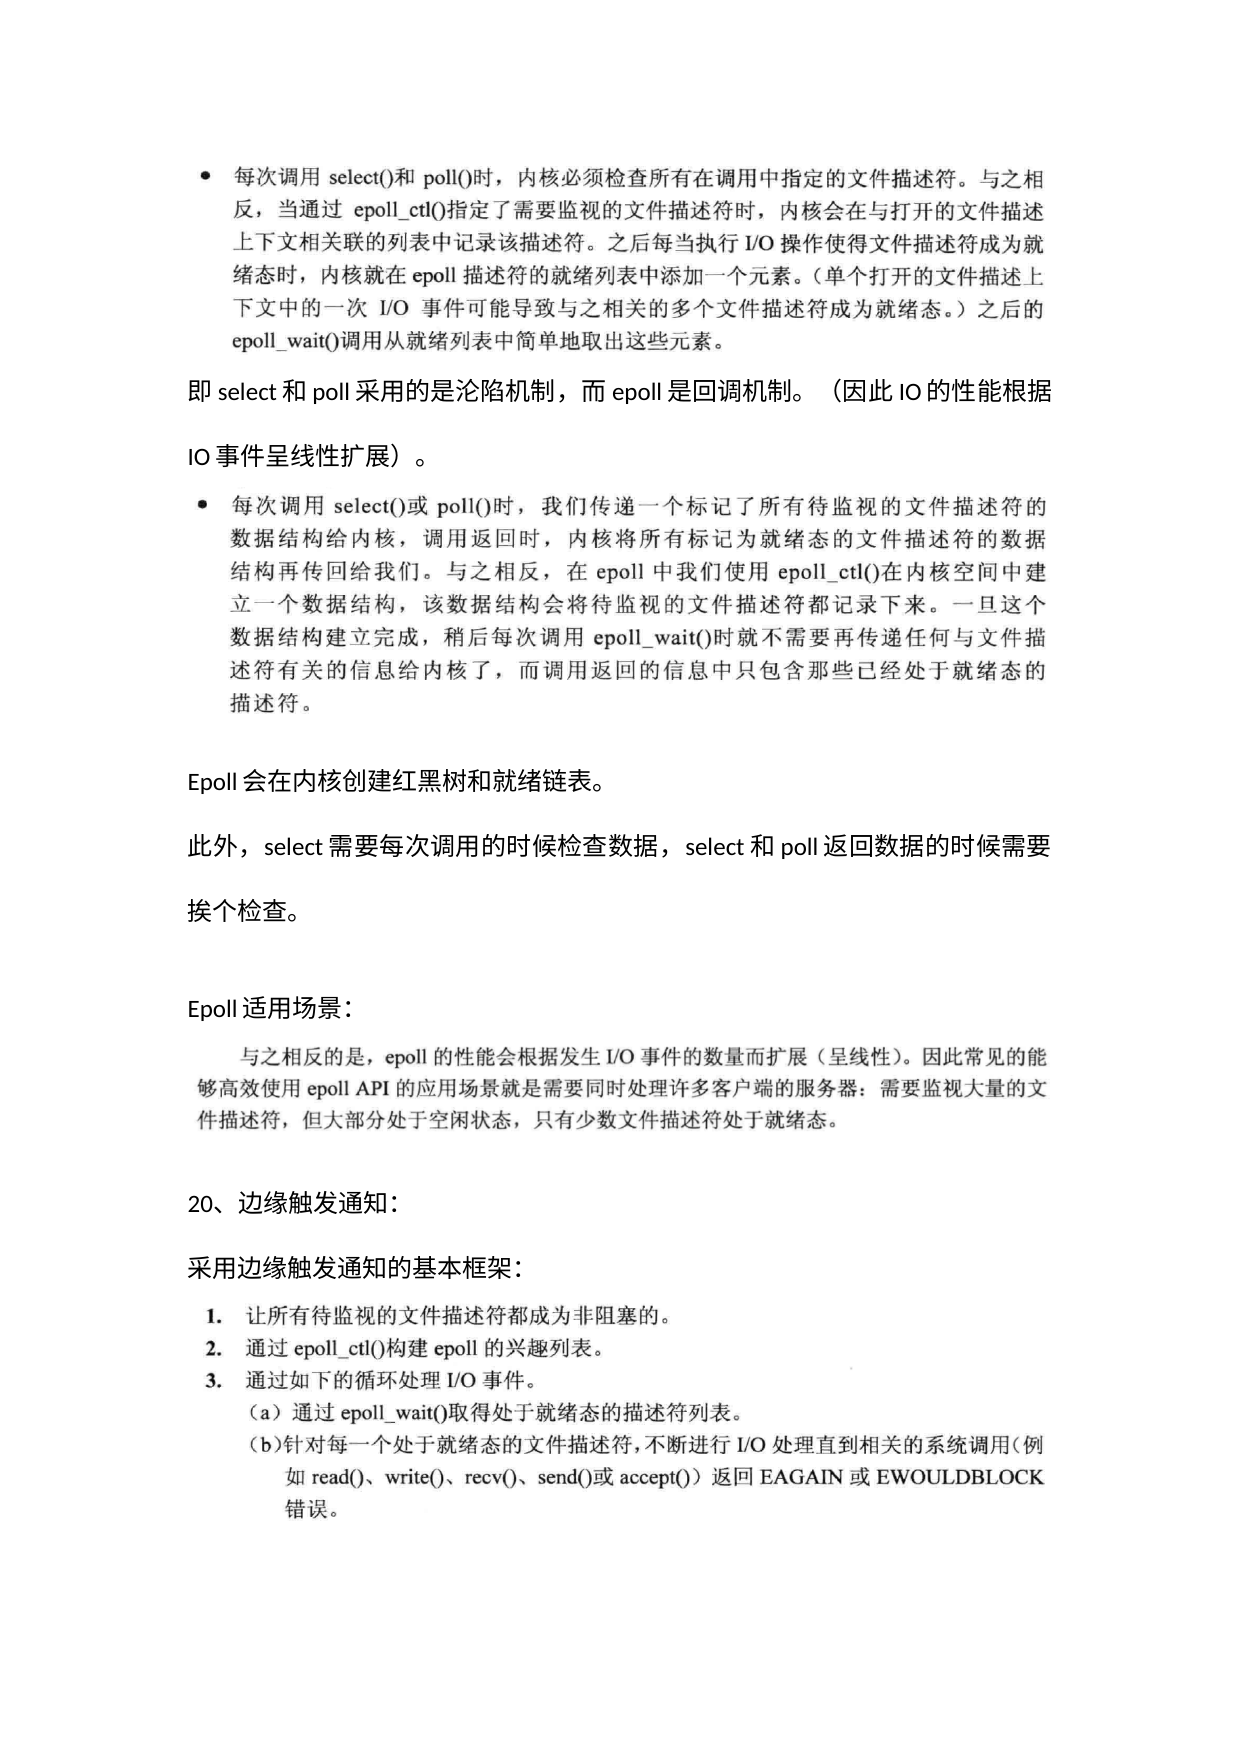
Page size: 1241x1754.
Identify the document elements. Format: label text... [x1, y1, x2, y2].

list 边缘触发通知： [187, 1169, 1053, 1234]
picture [187, 487, 1053, 720]
picture [187, 1299, 1053, 1525]
list 采用边缘触发通知的基本框架： [187, 1234, 1053, 1299]
list Epoll适用场景： [187, 974, 1053, 1039]
picture [187, 162, 1053, 355]
list 此外，select需要每次调用的时候检查数据，select和poll返回数据的时候需要挨个检查。 [187, 812, 1053, 942]
list 即select和poll采用的是沦陷机制，而epoll是回调机制。（因此IO的性能根据IO事件呈线性扩展）。 [187, 357, 1053, 487]
list Epoll会在内核创建红黑树和就绪链表。 [187, 747, 1053, 812]
picture [187, 1039, 1052, 1137]
